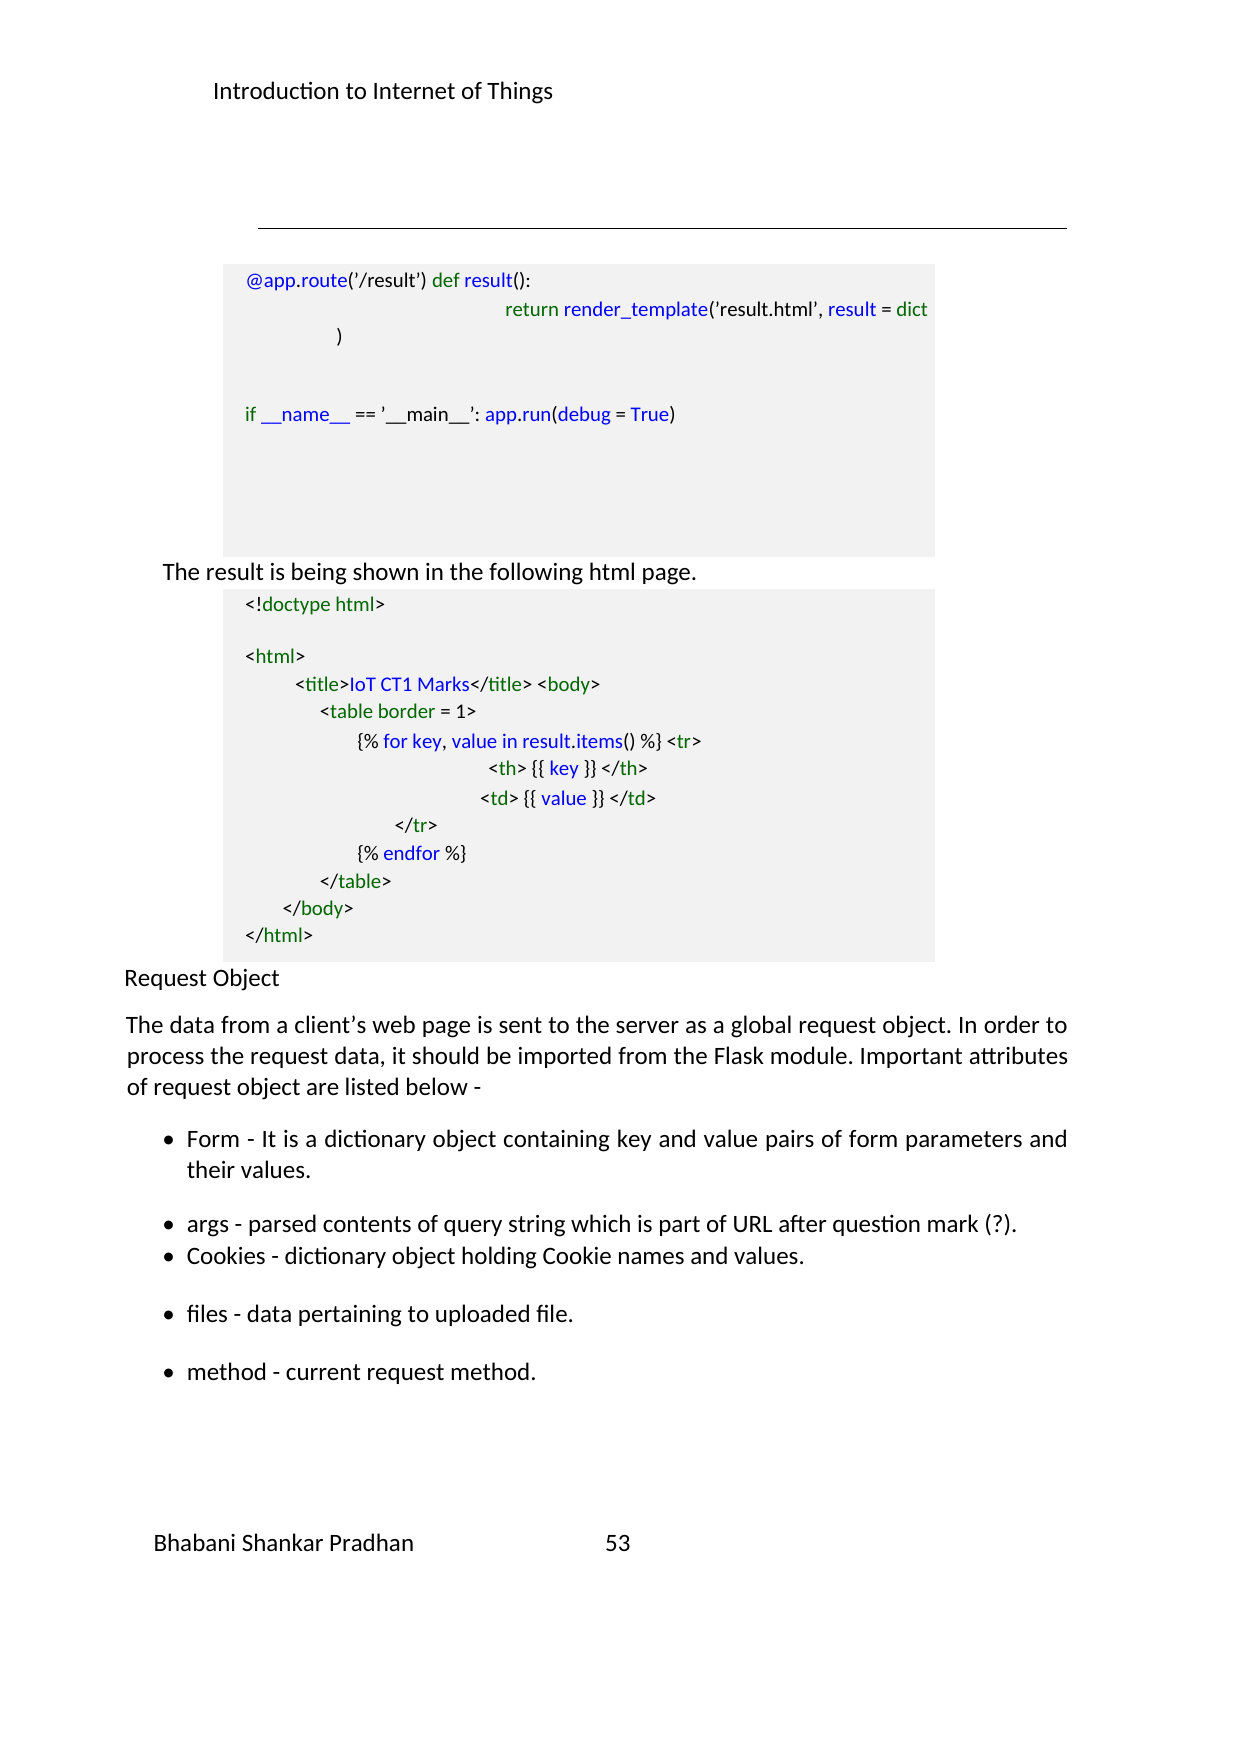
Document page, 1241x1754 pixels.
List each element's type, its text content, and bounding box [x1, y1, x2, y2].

list Form - It is a dictionary object containing key and value pairs of form parameters and their values. [162, 1123, 1069, 1185]
text The result is being shown in the following html page. [162, 557, 1069, 587]
list Cookies - dictionary object holding Cookie names and values. [162, 1240, 1069, 1271]
text The data from a client’s web page is sent to the server as a global request object. In order to process the request data, it should be imported from the Flask module. Important attributes of request object are listed below - [126, 1009, 1069, 1102]
table_header <!doctype html> <html> <title>IoT CT1 Marks</title> <body> <table border = 1> {% for key, value in result.items() %} <tr> <th> {{ key }} </th> <td> {{ value }} </td> </tr> {% endfor %} </table> </body> </html> [223, 589, 935, 962]
list args - parsed contents of query string which is part of URL after question mark (?). [162, 1208, 1069, 1239]
list method - current request method. [162, 1356, 1069, 1386]
subtitle Request Object [124, 962, 1069, 993]
list files - data pertaining to uploaded file. [162, 1298, 1069, 1328]
